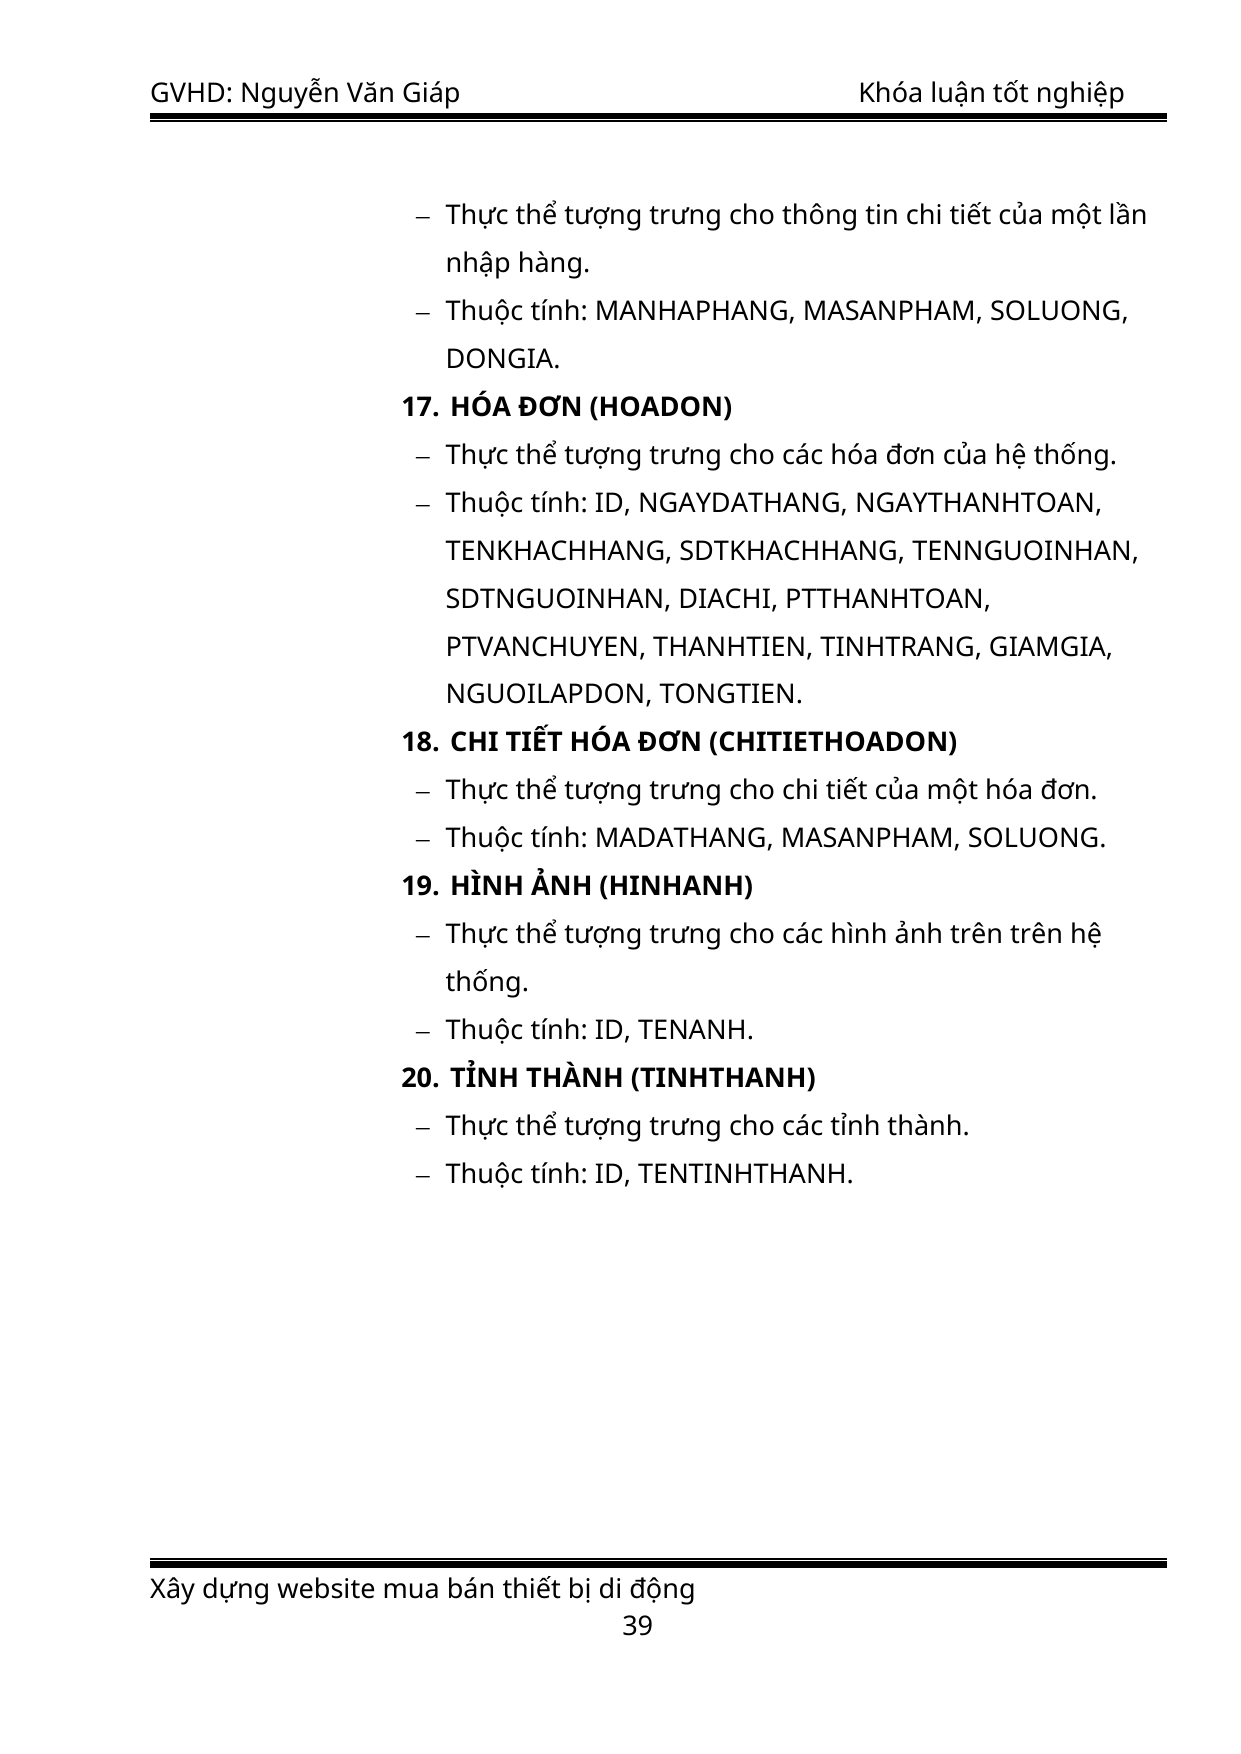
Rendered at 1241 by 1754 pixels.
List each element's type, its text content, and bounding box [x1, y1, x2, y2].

list Thuộc tính: MANHAPHANG, MASANPHAM, SOLUONG, DONGIA. [416, 292, 1167, 376]
list TỈNH THÀNH (TINHTHANH) [224, 1058, 1167, 1095]
list Thực thể tượng trưng cho chi tiết của một hóa đơn. [416, 771, 1167, 808]
list Thực thể tượng trưng cho các hóa đơn của hệ thống. [416, 435, 1167, 472]
list Thuộc tính: ID, NGAYDATHANG, NGAYTHANHTOAN, TENKHACHHANG, SDTKHACHHANG, TENNGUOINHAN, SDTNGUOINHAN, DIACHI, PTTHANHTOAN, PTVANCHUYEN, THANHTIEN, TINHTRANG, GIAMGIA, NGUOILAPDON, TONGTIEN. [416, 483, 1167, 712]
list CHI TIẾT HÓA ĐƠN (CHITIETHOADON) [224, 723, 1167, 760]
list Thuộc tính: MADATHANG, MASANPHAM, SOLUONG. [416, 819, 1167, 856]
list HÓA ĐƠN (HOADON) [224, 387, 1167, 424]
list Thực thể tượng trưng cho thông tin chi tiết của một lần nhập hàng. [416, 196, 1167, 281]
list Thực thể tượng trưng cho các tỉnh thành. [416, 1106, 1167, 1143]
list HÌNH ẢNH (HINHANH) [224, 867, 1167, 903]
list Thực thể tượng trưng cho các hình ảnh trên trên hệ thống. [416, 914, 1167, 999]
list Thuộc tính: ID, TENTINHTHANH. [416, 1154, 1167, 1191]
list Thuộc tính: ID, TENANH. [416, 1010, 1167, 1047]
